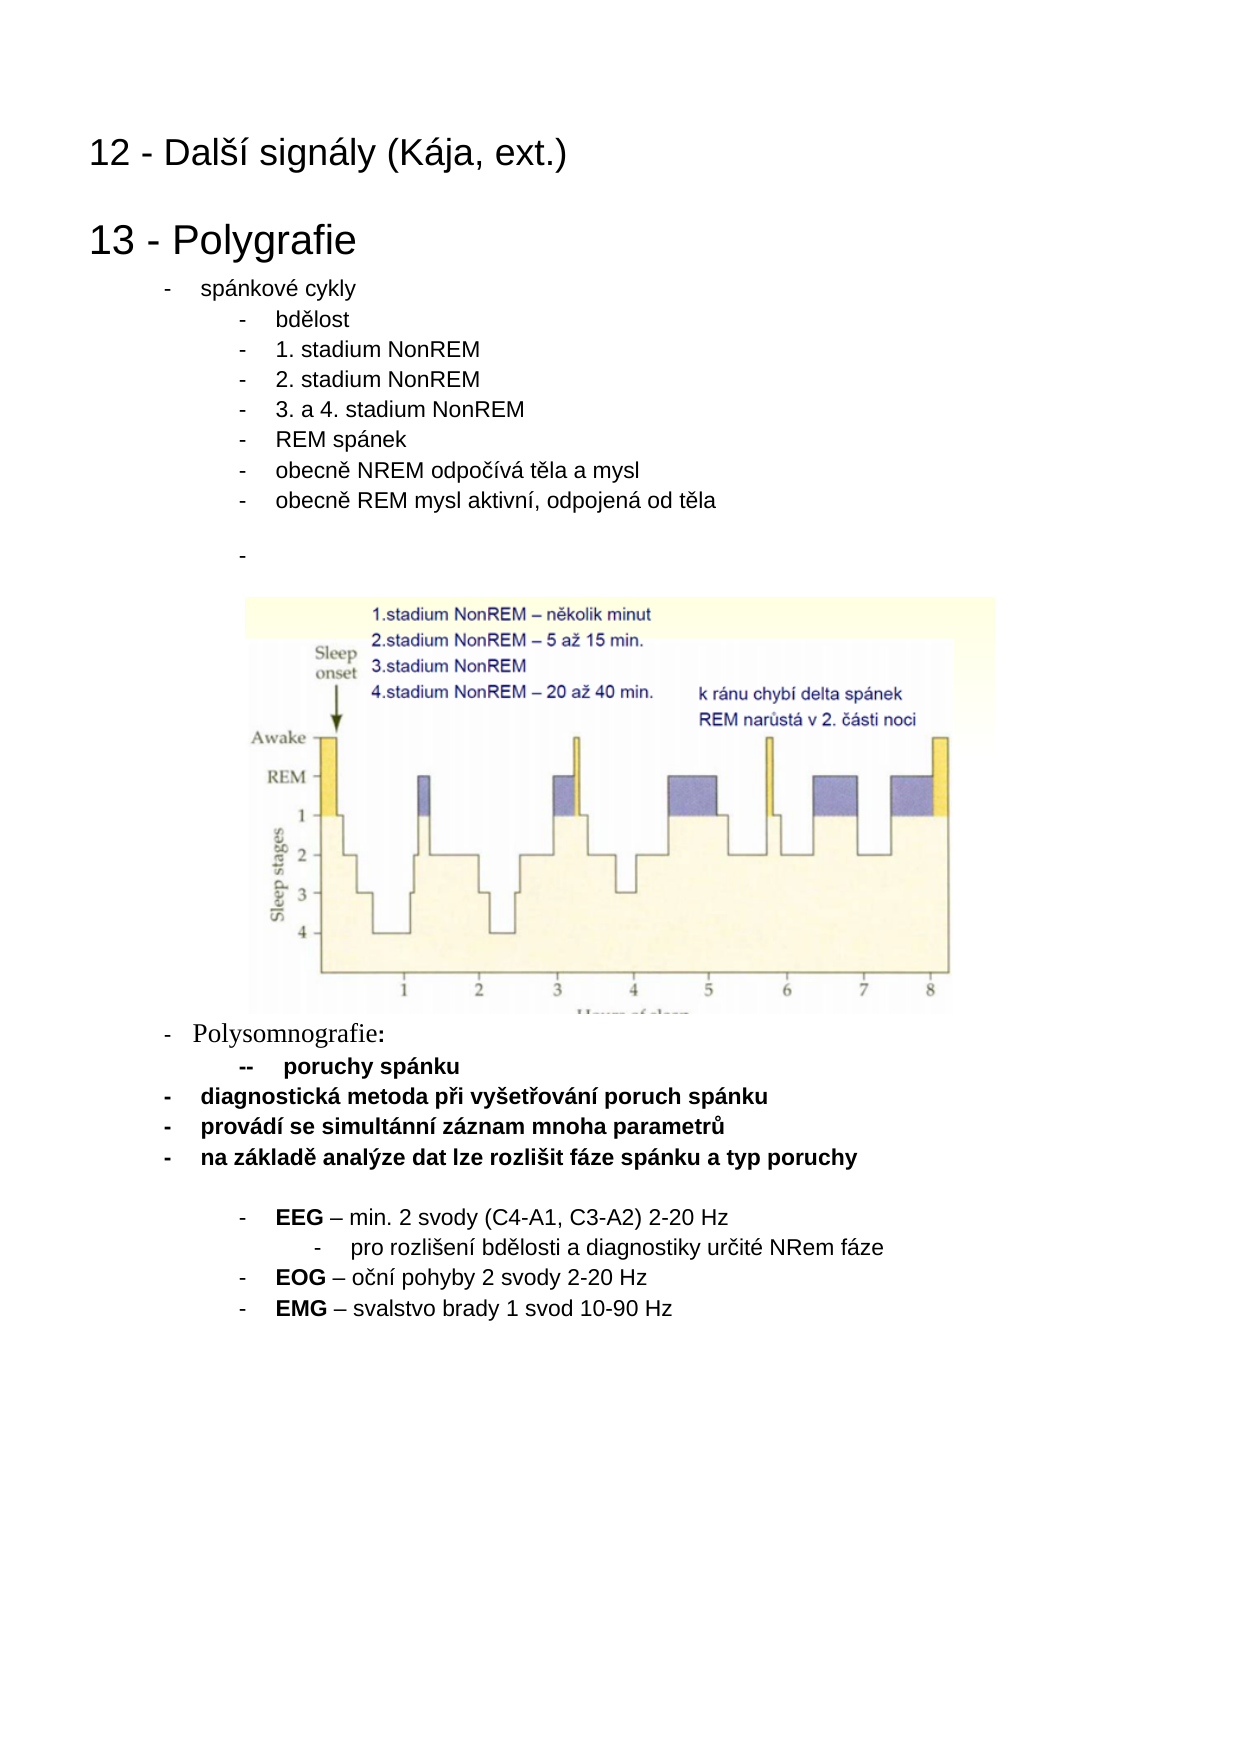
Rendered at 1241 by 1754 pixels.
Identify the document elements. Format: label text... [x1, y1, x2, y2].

text - na základě analýze dat lze rozlišit fáze spánku a typ poruchy [163, 1143, 1152, 1170]
subtitle 12 - Další signály (Kája, ext.) [88, 130, 1152, 173]
text - EEG – min. 2 svody (C4-A1, C3-A2) 2-20 Hz [238, 1204, 1152, 1230]
text - spánkové cykly [163, 275, 1152, 302]
text -- poruchy spánku [163, 1053, 1152, 1079]
text - 1. stadium NonREM [238, 336, 1152, 362]
text - 2. stadium NonREM [238, 366, 1152, 392]
text - provádí se simultánní záznam mnoha parametrů [163, 1113, 1152, 1139]
text - Polysomnografie: [163, 1017, 1152, 1048]
picture [245, 597, 996, 1014]
text - obecně REM mysl aktivní, odpojená od těla [238, 487, 1152, 513]
text - REM spánek [238, 426, 1152, 453]
text - bdělost [238, 306, 1152, 332]
text - 3. a 4. stadium NonREM [238, 396, 1152, 423]
text - obecně NREM odpočívá těla a mysl [238, 457, 1152, 483]
text - pro rozlišení bdělosti a diagnostiky určité NRem fáze [313, 1234, 1152, 1260]
text - EOG – oční pohyby 2 svody 2-20 Hz [238, 1264, 1152, 1291]
text - [238, 542, 1152, 568]
text - diagnostická metoda při vyšetřování poruch spánku [163, 1083, 1152, 1109]
subtitle 13 - Polygrafie [88, 215, 1152, 263]
text - EMG – svalstvo brady 1 svod 10-90 Hz [238, 1294, 1152, 1321]
